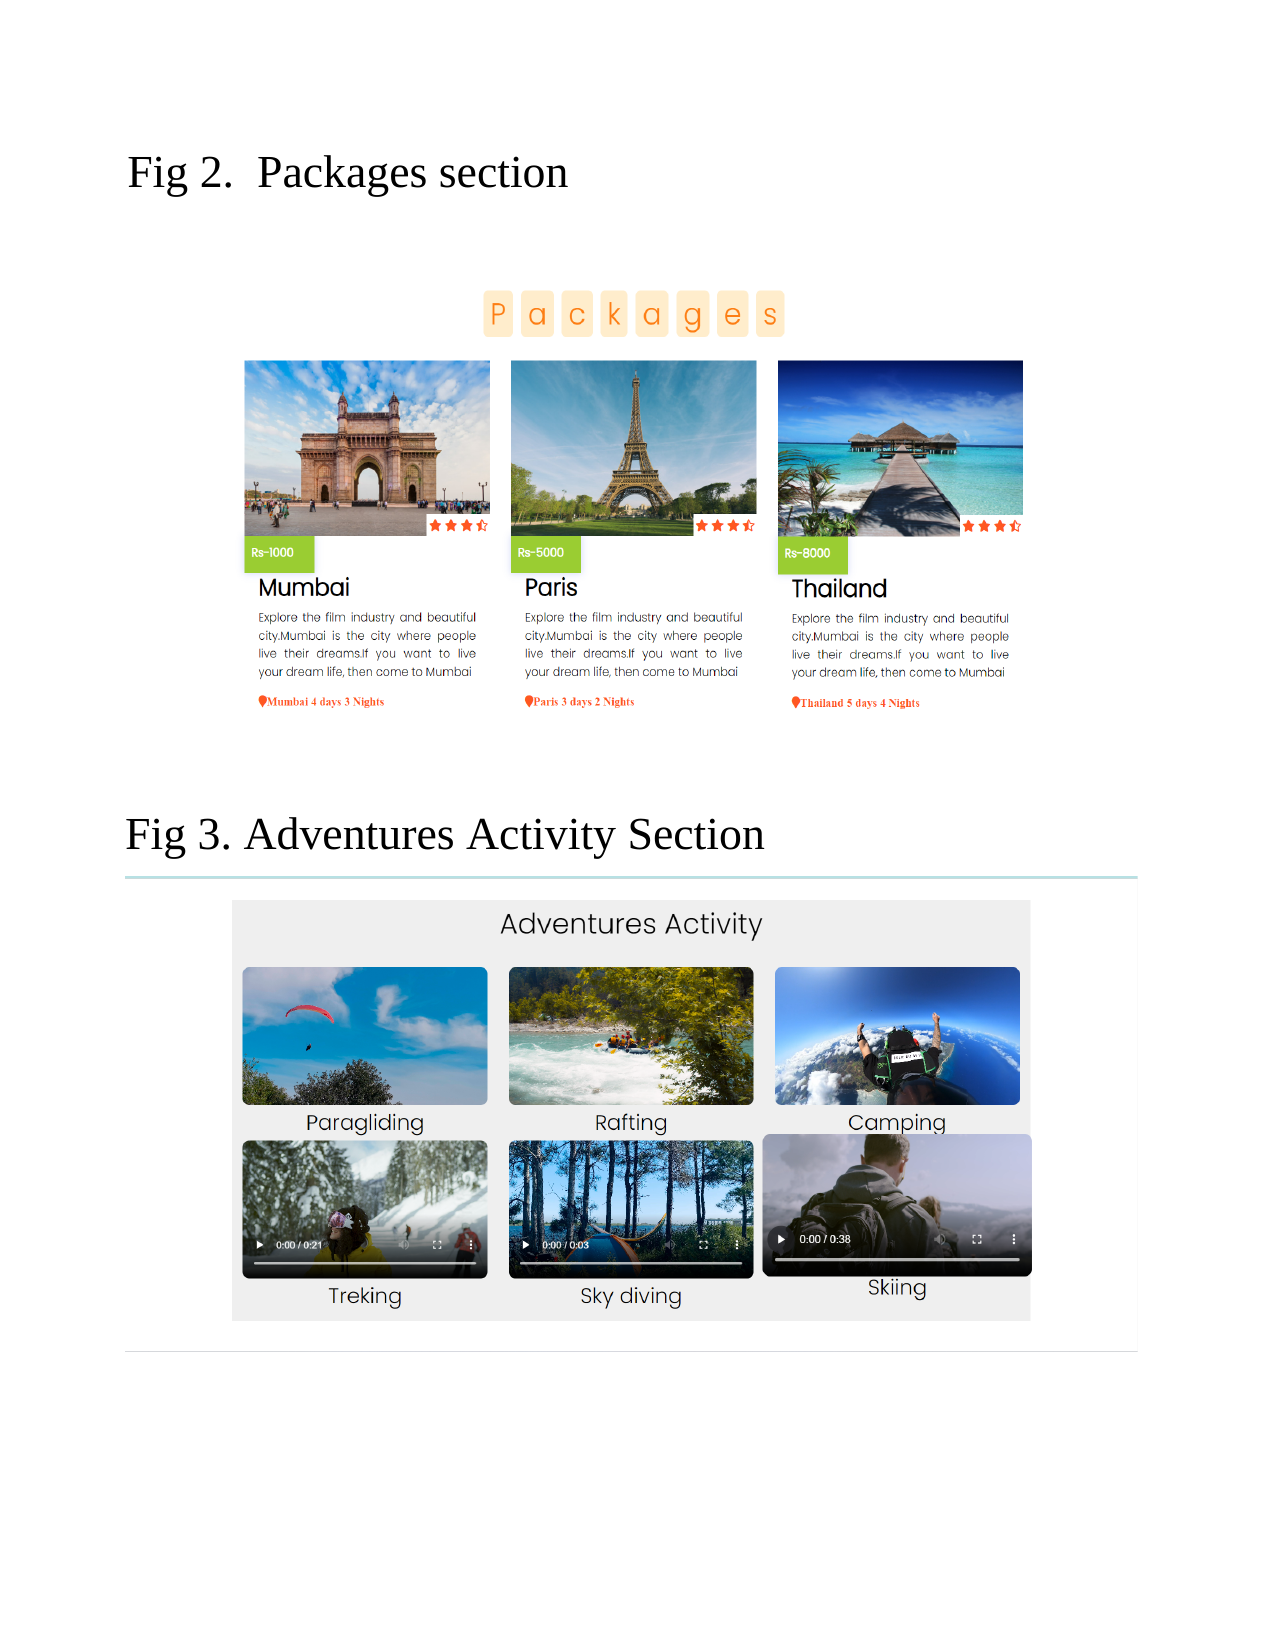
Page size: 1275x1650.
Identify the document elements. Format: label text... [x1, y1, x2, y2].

text Fig 2. Packages section [127, 144, 1138, 197]
picture [127, 253, 1140, 753]
picture [125, 876, 1138, 1352]
text Fig 3. Adventures Activity Section [125, 807, 1138, 859]
